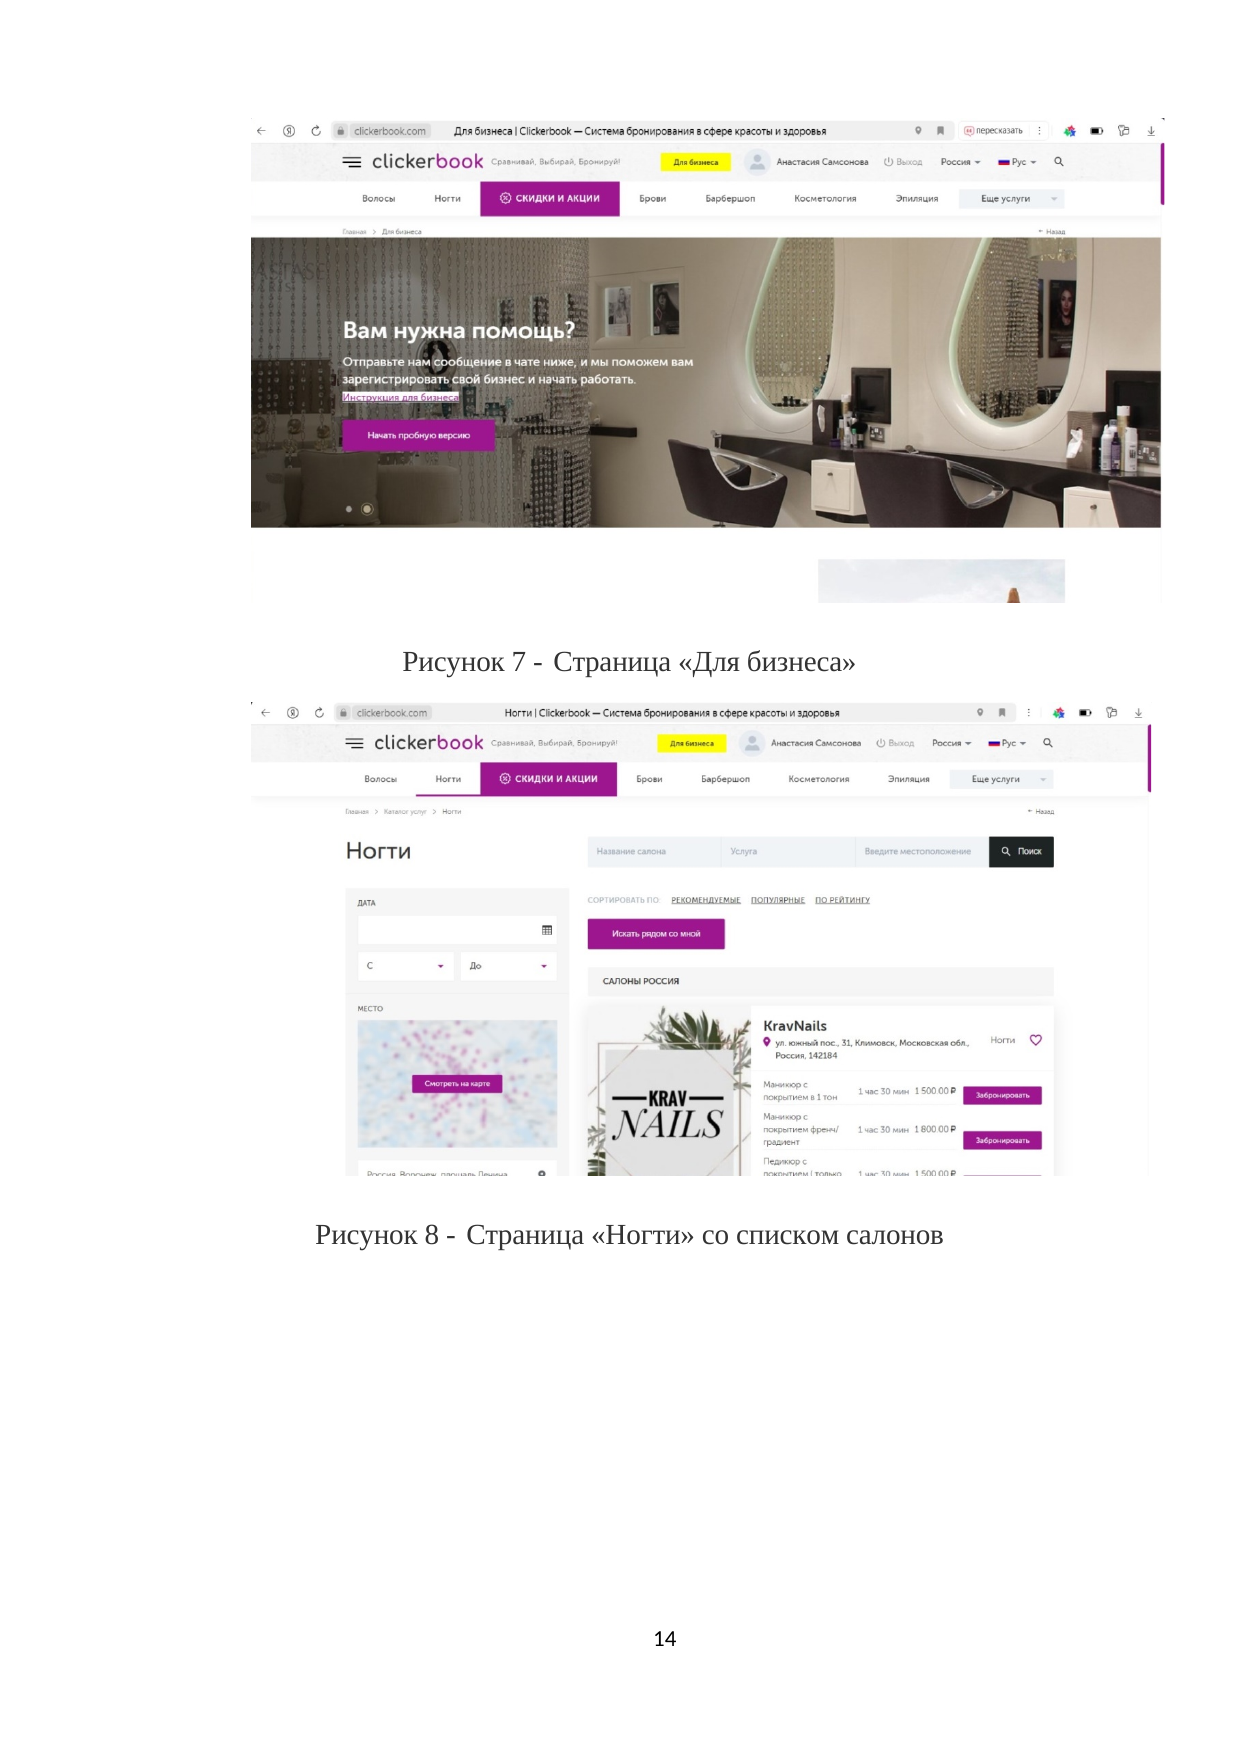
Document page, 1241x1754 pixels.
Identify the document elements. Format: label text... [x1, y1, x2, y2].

text Страница «Для бизнеса» [177, 644, 1152, 678]
text Страница «Ногти» со списком салонов [177, 1217, 1152, 1251]
picture [251, 118, 1165, 603]
picture [251, 702, 1152, 1176]
